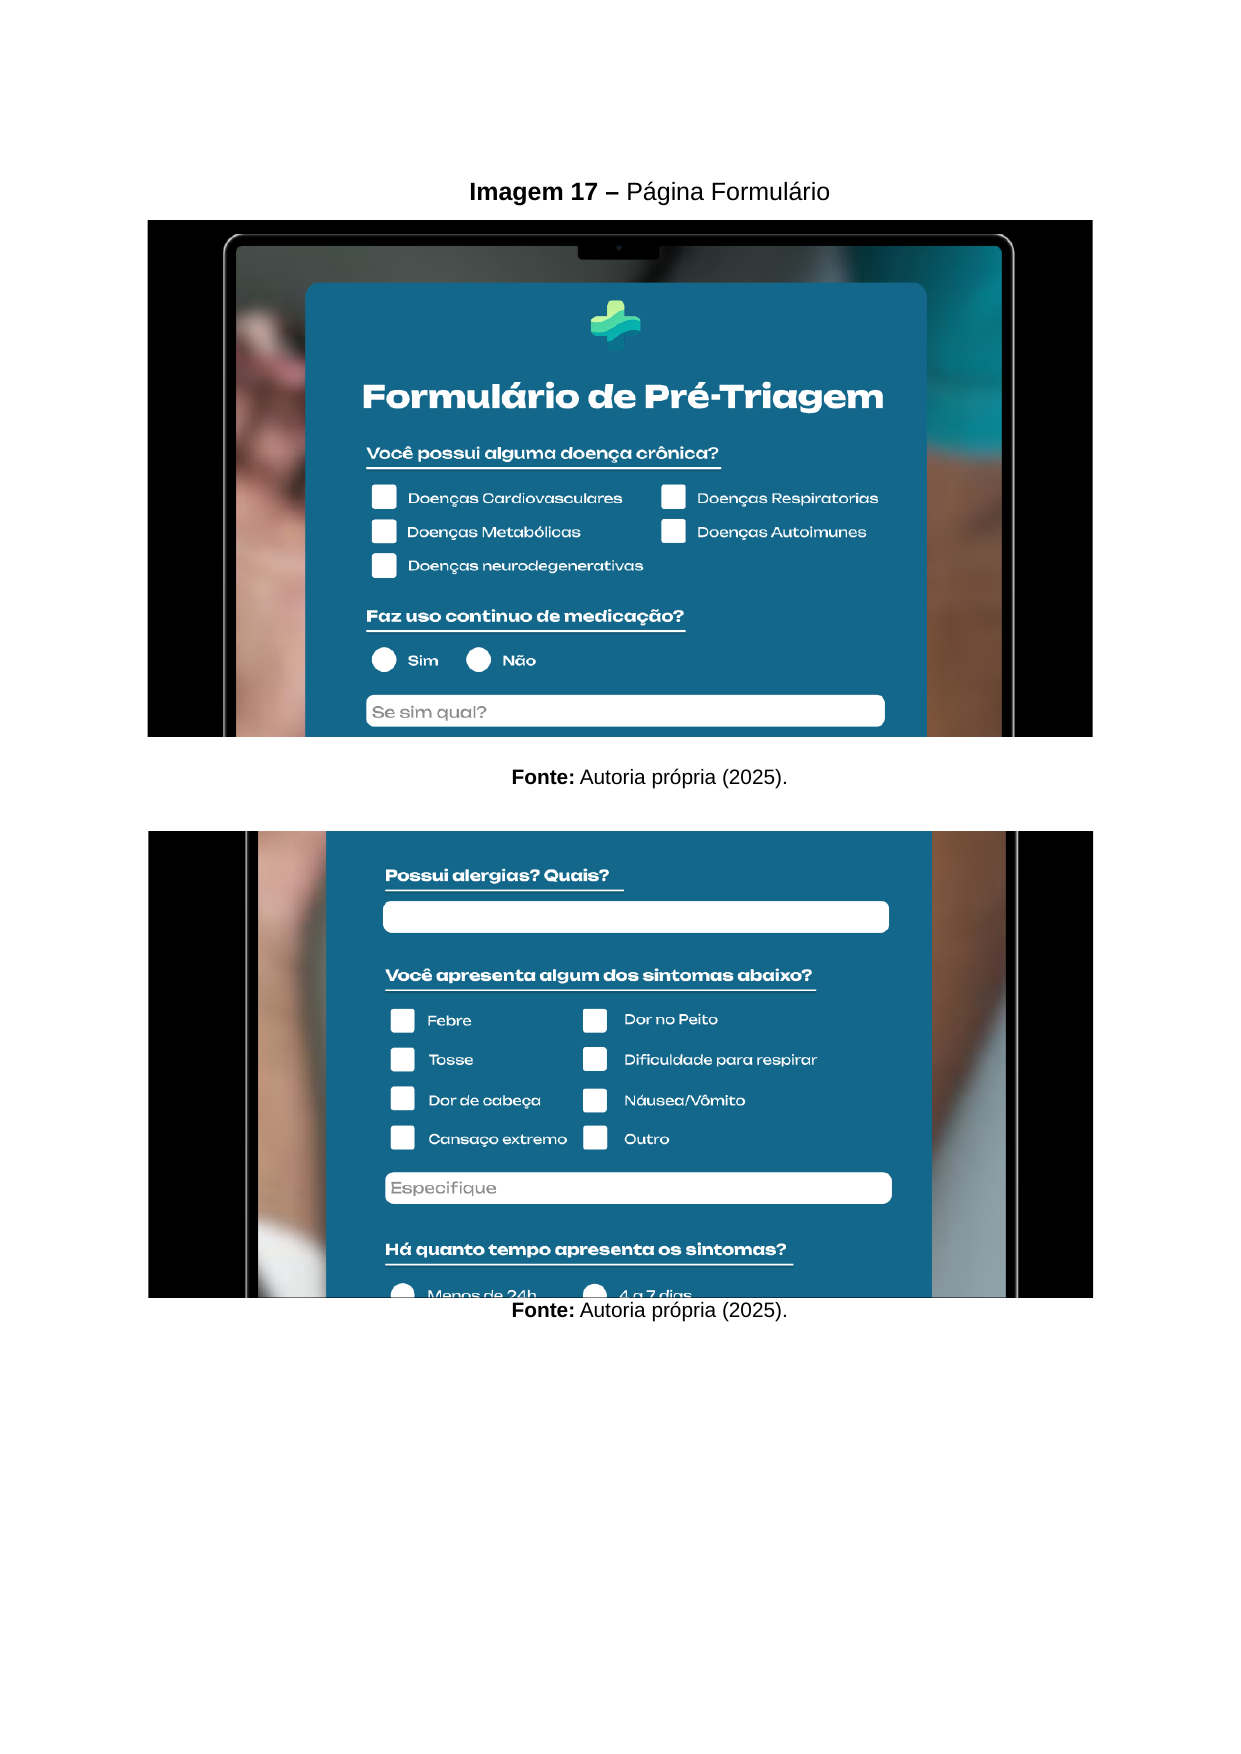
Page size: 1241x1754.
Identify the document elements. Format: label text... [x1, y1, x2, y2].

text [177, 1298, 1122, 1322]
picture [148, 831, 1094, 1298]
picture [147, 220, 1093, 737]
text Fonte: Autoria própria (2025). [177, 765, 1122, 789]
text Imagem 17 – Página Formulário [281, 177, 1019, 206]
